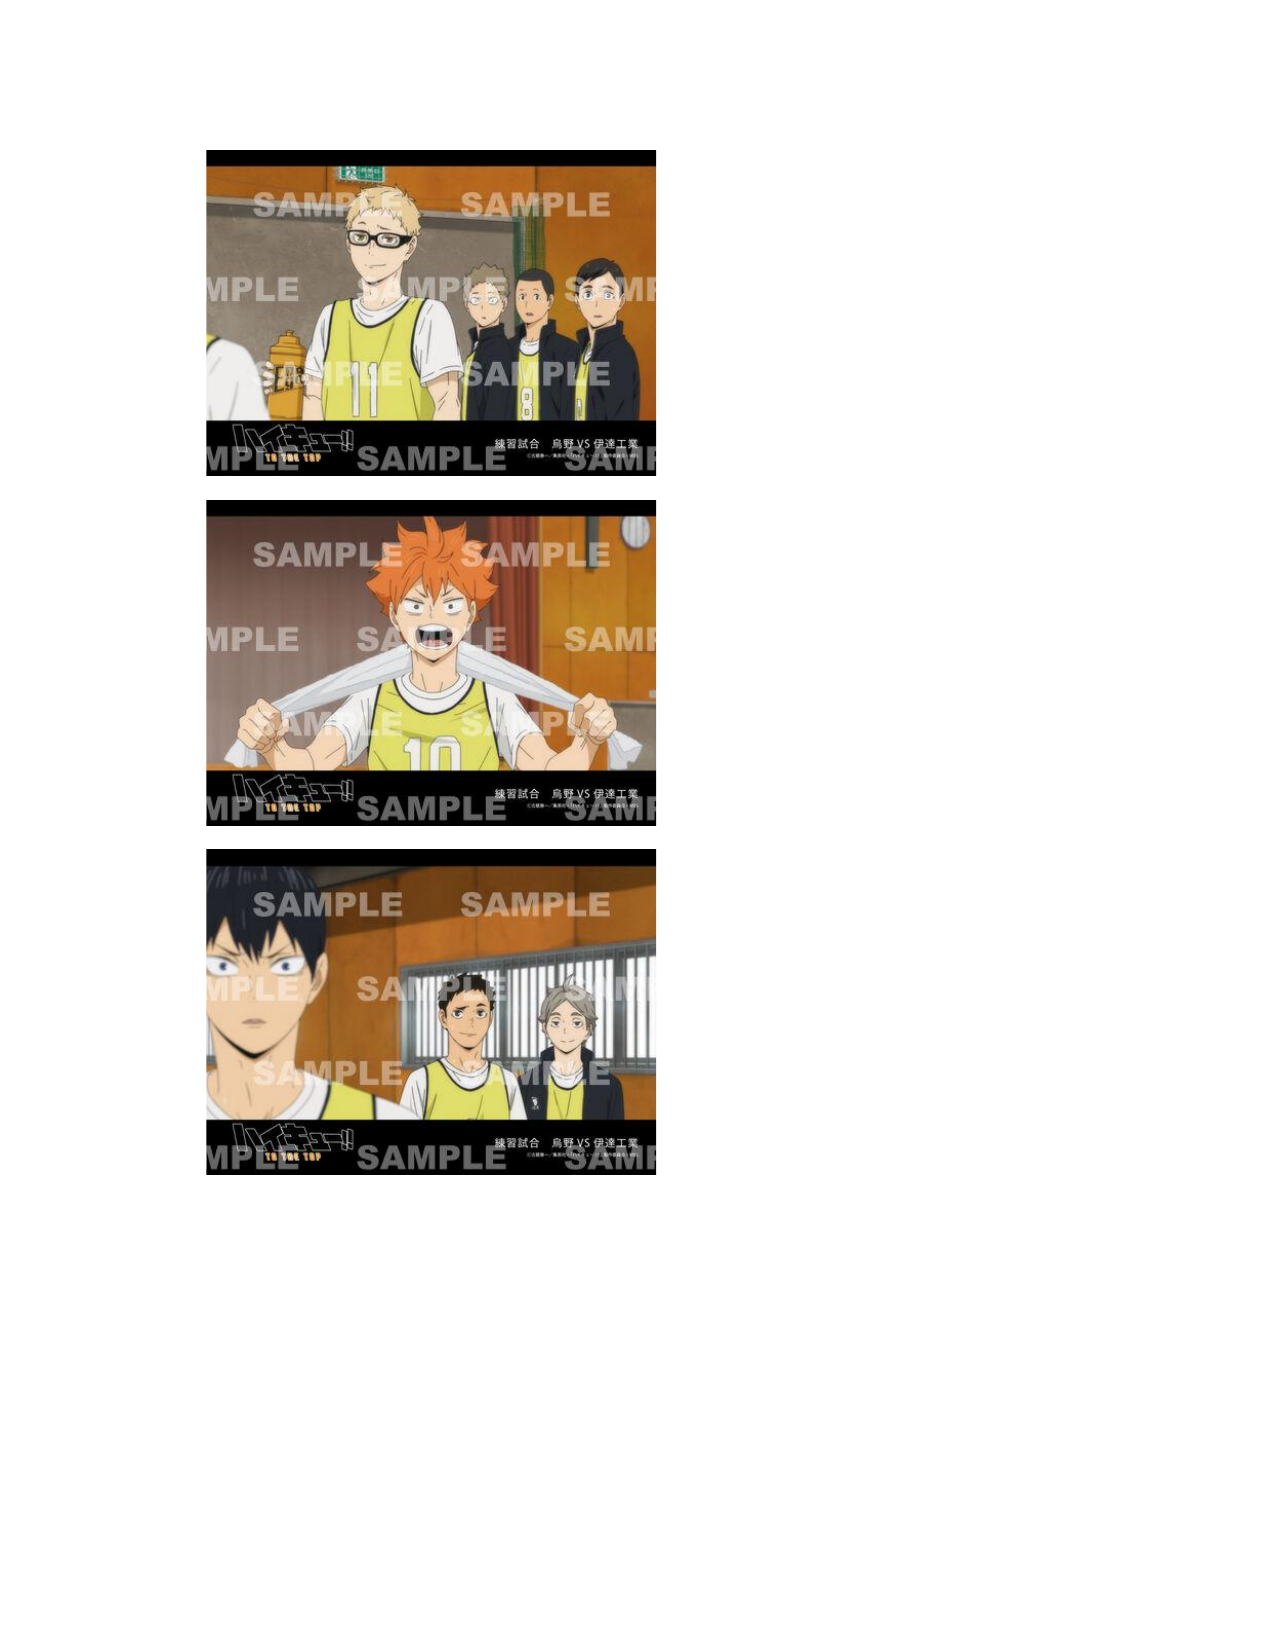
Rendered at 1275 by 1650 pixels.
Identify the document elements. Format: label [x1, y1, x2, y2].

picture [206, 150, 657, 476]
picture [206, 849, 657, 1175]
picture [206, 500, 657, 826]
